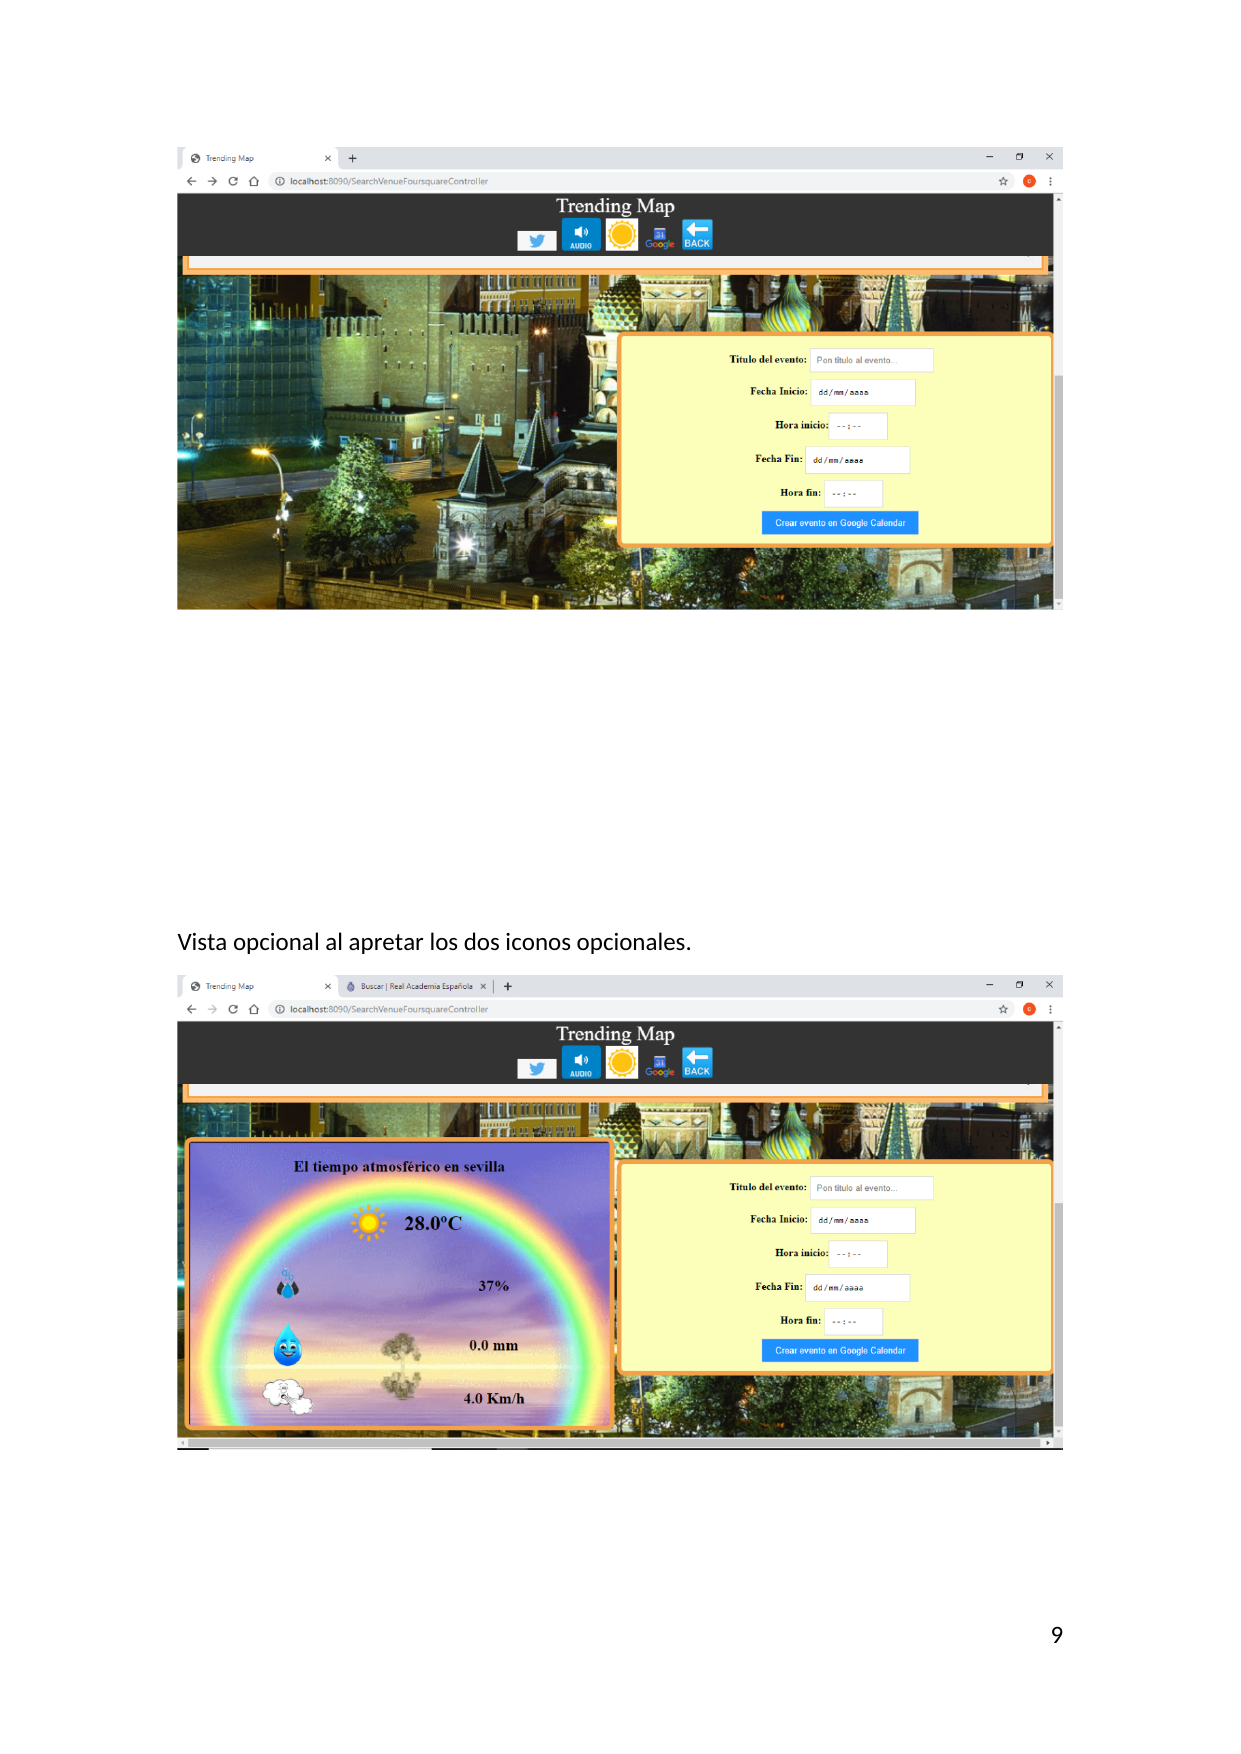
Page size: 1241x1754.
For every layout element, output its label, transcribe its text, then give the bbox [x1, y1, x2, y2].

text Vista opcional al apretar los dos iconos opcionales. [177, 926, 1063, 956]
picture [177, 975, 1063, 1450]
picture [177, 147, 1063, 610]
